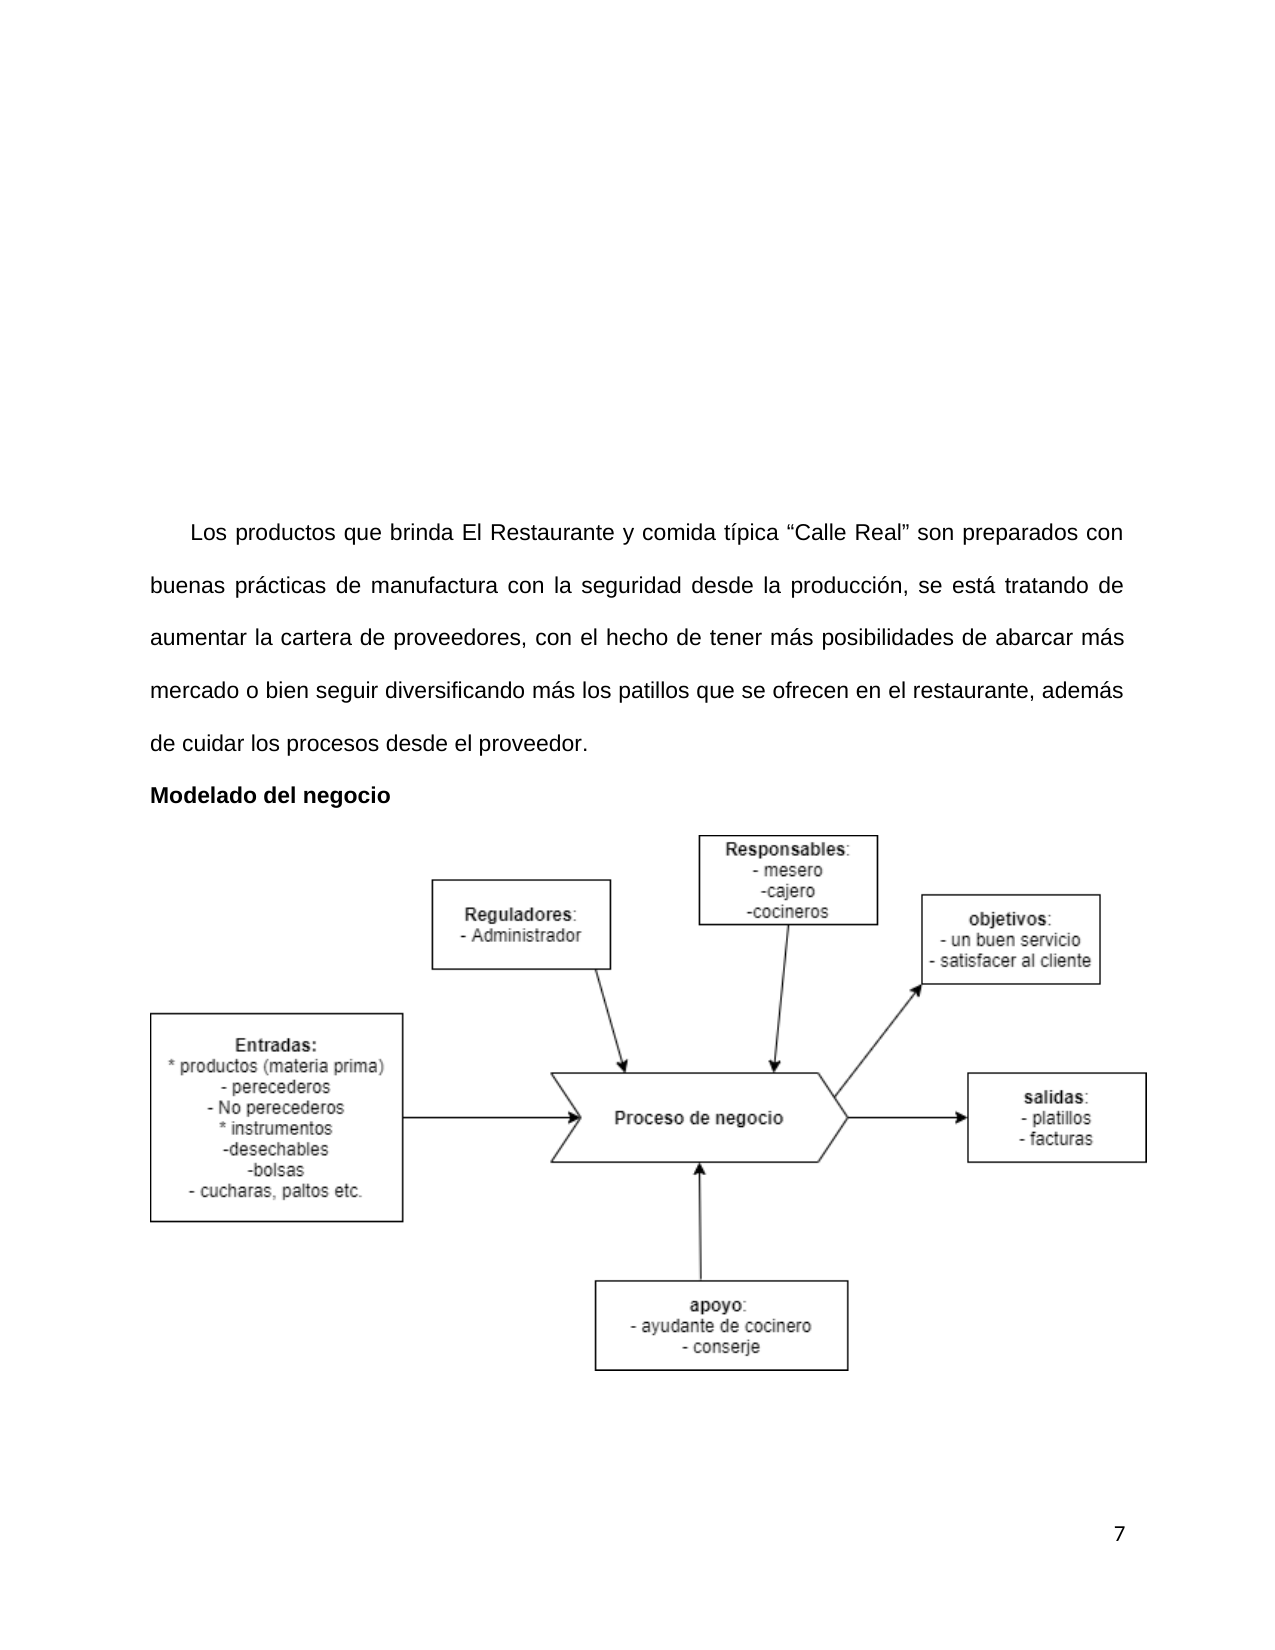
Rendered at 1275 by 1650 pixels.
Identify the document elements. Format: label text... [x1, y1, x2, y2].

subtitle Modelado del negocio [150, 782, 1125, 809]
text Los productos que brinda El Restaurante y comida típica “Calle Real” son preparados con buenas prácticas de manufactura con la seguridad desde la producción, se está tratando de aumentar la cartera de proveedores, con el hecho de tener más posibilidades de abarcar más mercado o bien seguir diversificando más los patillos que se ofrecen en el restaurante, además de cuidar los procesos desde el proveedor. [150, 519, 1125, 756]
picture [150, 835, 1147, 1371]
